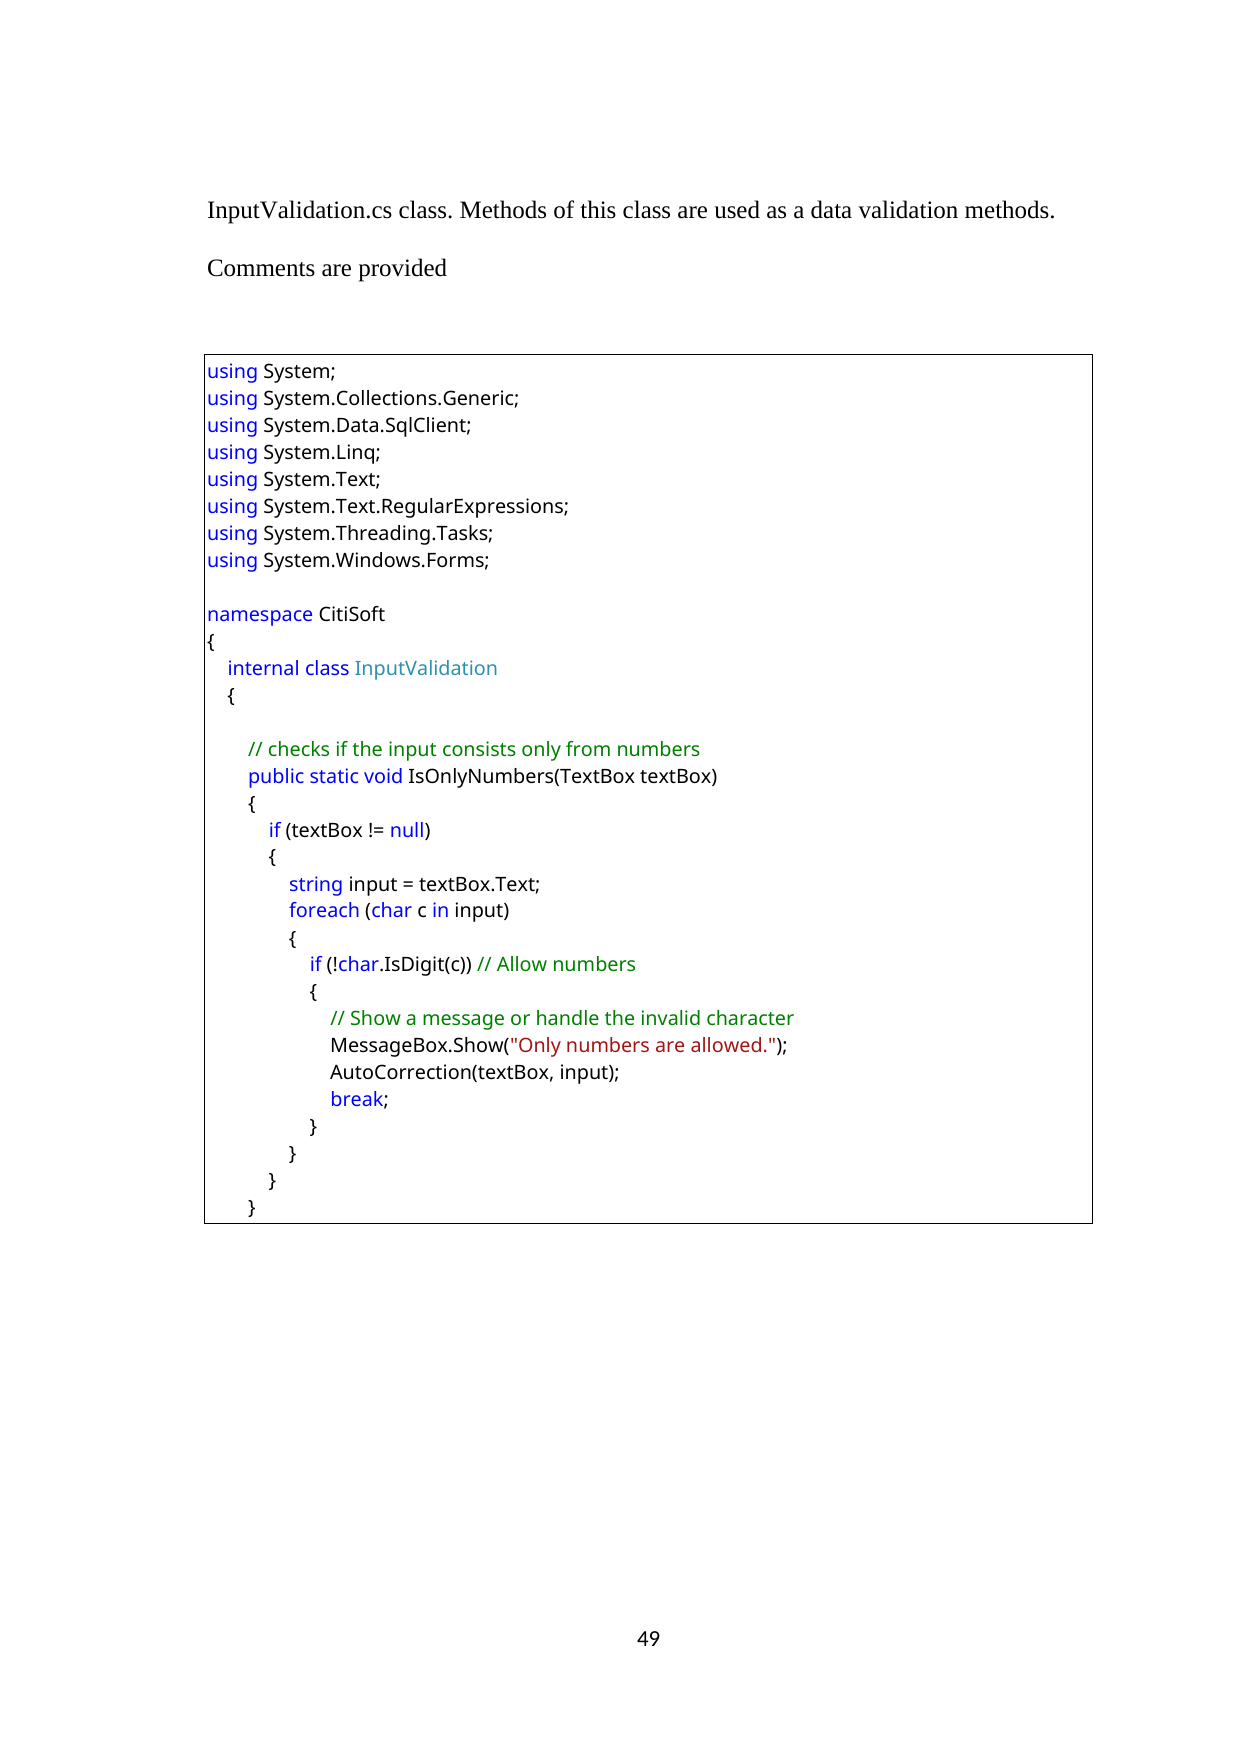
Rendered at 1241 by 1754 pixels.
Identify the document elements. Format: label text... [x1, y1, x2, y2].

text using System; [205, 355, 1092, 384]
text AutoCorrection(textBox, input); [207, 1059, 1090, 1086]
text } [207, 1139, 1090, 1167]
text { [207, 978, 1090, 1005]
text public static void IsOnlyNumbers(TextBox textBox) [207, 762, 1090, 789]
text namespace CitiSoft [207, 600, 1090, 627]
text { [207, 843, 1090, 870]
text using System.Linq; [207, 438, 1090, 465]
text { [207, 789, 1090, 816]
text } [207, 1113, 1090, 1139]
text string input = textBox.Text; [207, 870, 1090, 897]
text // Show a message or handle the invalid character [207, 1005, 1090, 1032]
text using System.Threading.Tasks; [207, 519, 1090, 546]
text using System.Text; [207, 465, 1090, 492]
text { [207, 627, 1090, 654]
text { [207, 681, 1090, 708]
text if (textBox != null) [207, 816, 1090, 843]
text { [207, 924, 1090, 951]
text using System.Windows.Forms; [207, 546, 1090, 573]
text foreach (char c in input) [207, 897, 1090, 924]
text using System.Data.SqlClient; [207, 411, 1090, 438]
text } [207, 1167, 1090, 1190]
text using System.Text.RegularExpressions; [207, 492, 1090, 519]
text if (!char.IsDigit(c)) // Allow numbers [207, 951, 1090, 978]
text using System.Collections.Generic; [207, 384, 1090, 411]
text } [205, 1190, 1092, 1223]
text InputValidation.cs class. Methods of this class are used as a data validation methods. Comments are provided [207, 195, 1090, 282]
text break; [207, 1086, 1090, 1113]
text MessageBox.Show("Only numbers are allowed."); [207, 1032, 1090, 1059]
text internal class InputValidation [207, 654, 1090, 681]
text // checks if the input consists only from numbers [207, 735, 1090, 762]
